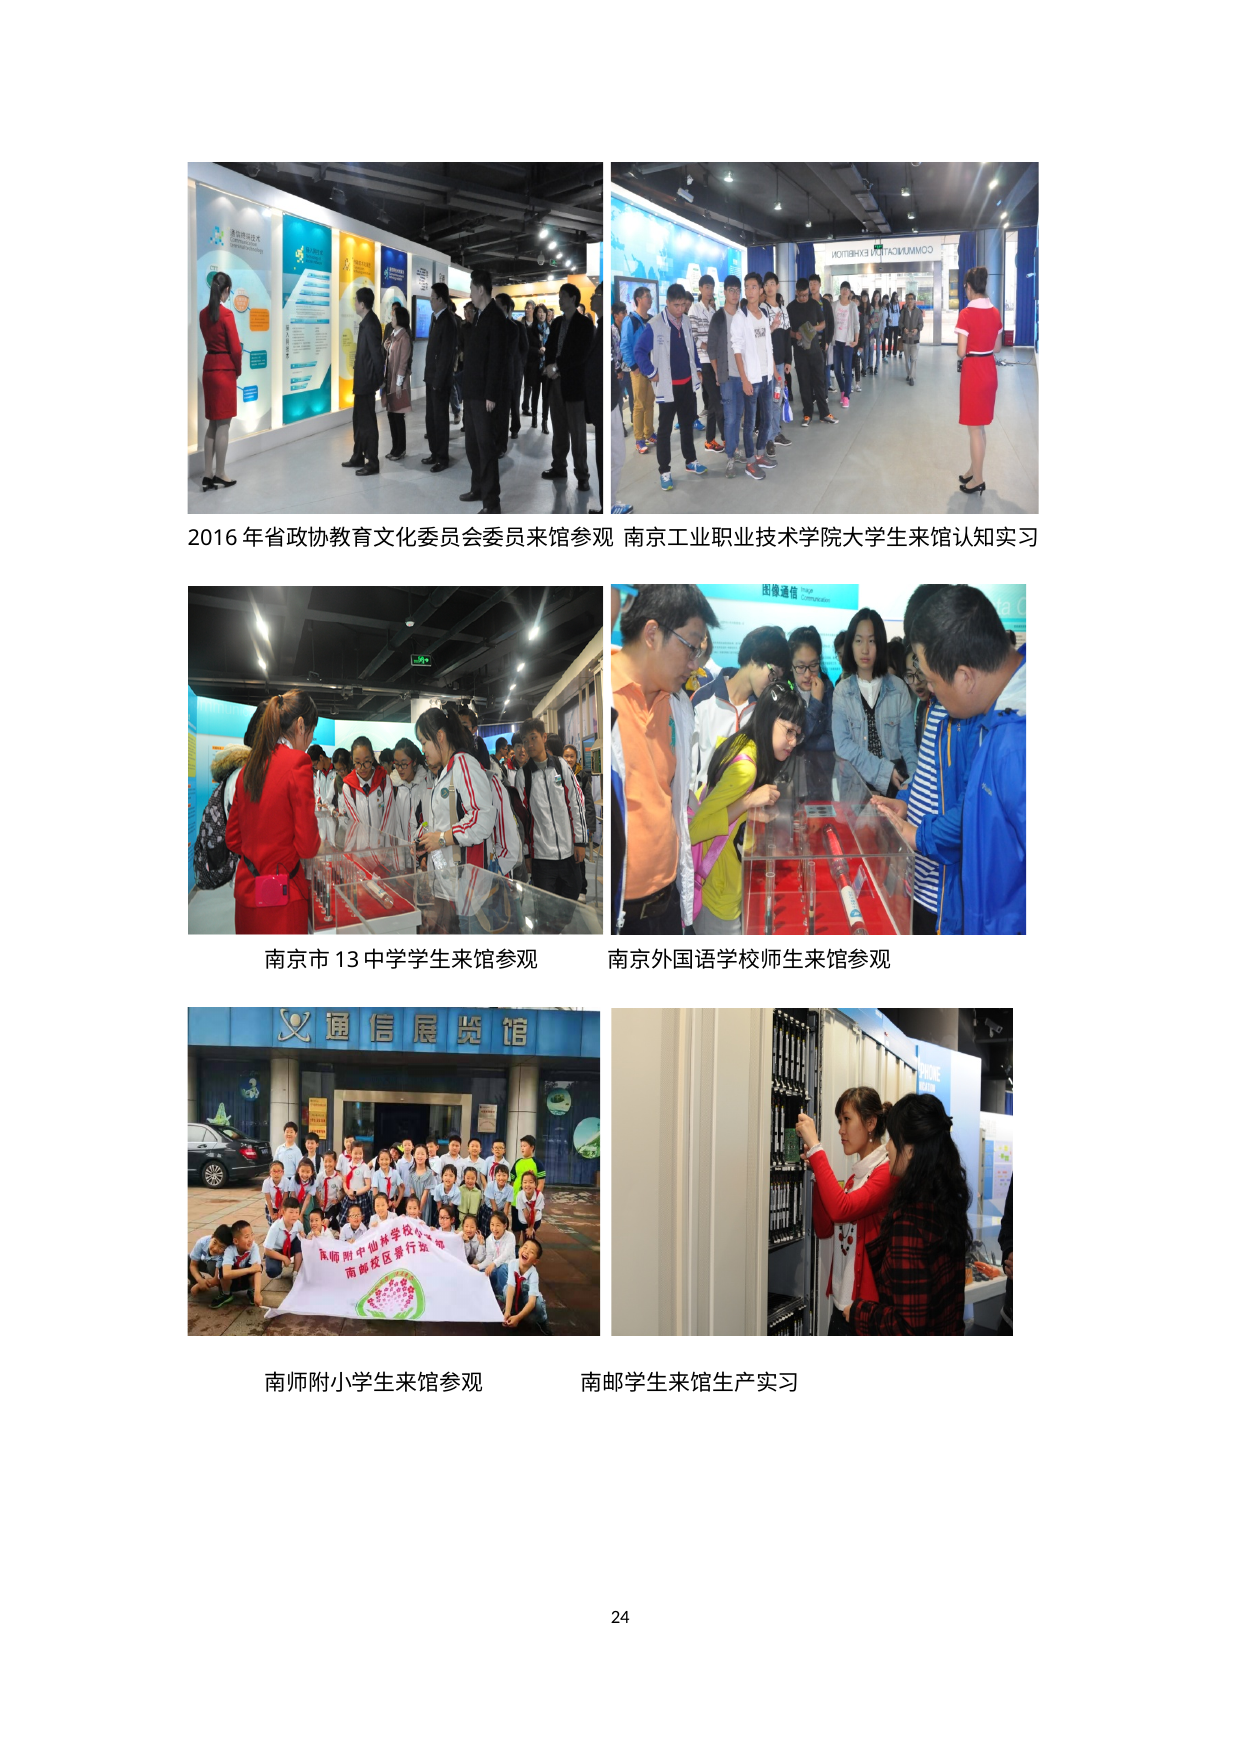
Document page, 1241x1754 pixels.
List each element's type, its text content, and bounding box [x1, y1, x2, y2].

picture [611, 1008, 1013, 1336]
text 南师附小学生来馆参观 南邮学生来馆生产实习 [187, 1364, 1053, 1397]
picture [187, 586, 604, 935]
picture [610, 584, 1027, 935]
picture [187, 1007, 600, 1336]
picture [187, 162, 604, 514]
picture [610, 162, 1039, 514]
text 南京市13中学学生来馆参观 南京外国语学校师生来馆参观 [187, 942, 1053, 974]
text 2016年省政协教育文化委员会委员来馆参观 南京工业职业技术学院大学生来馆认知实习 [187, 519, 1053, 552]
